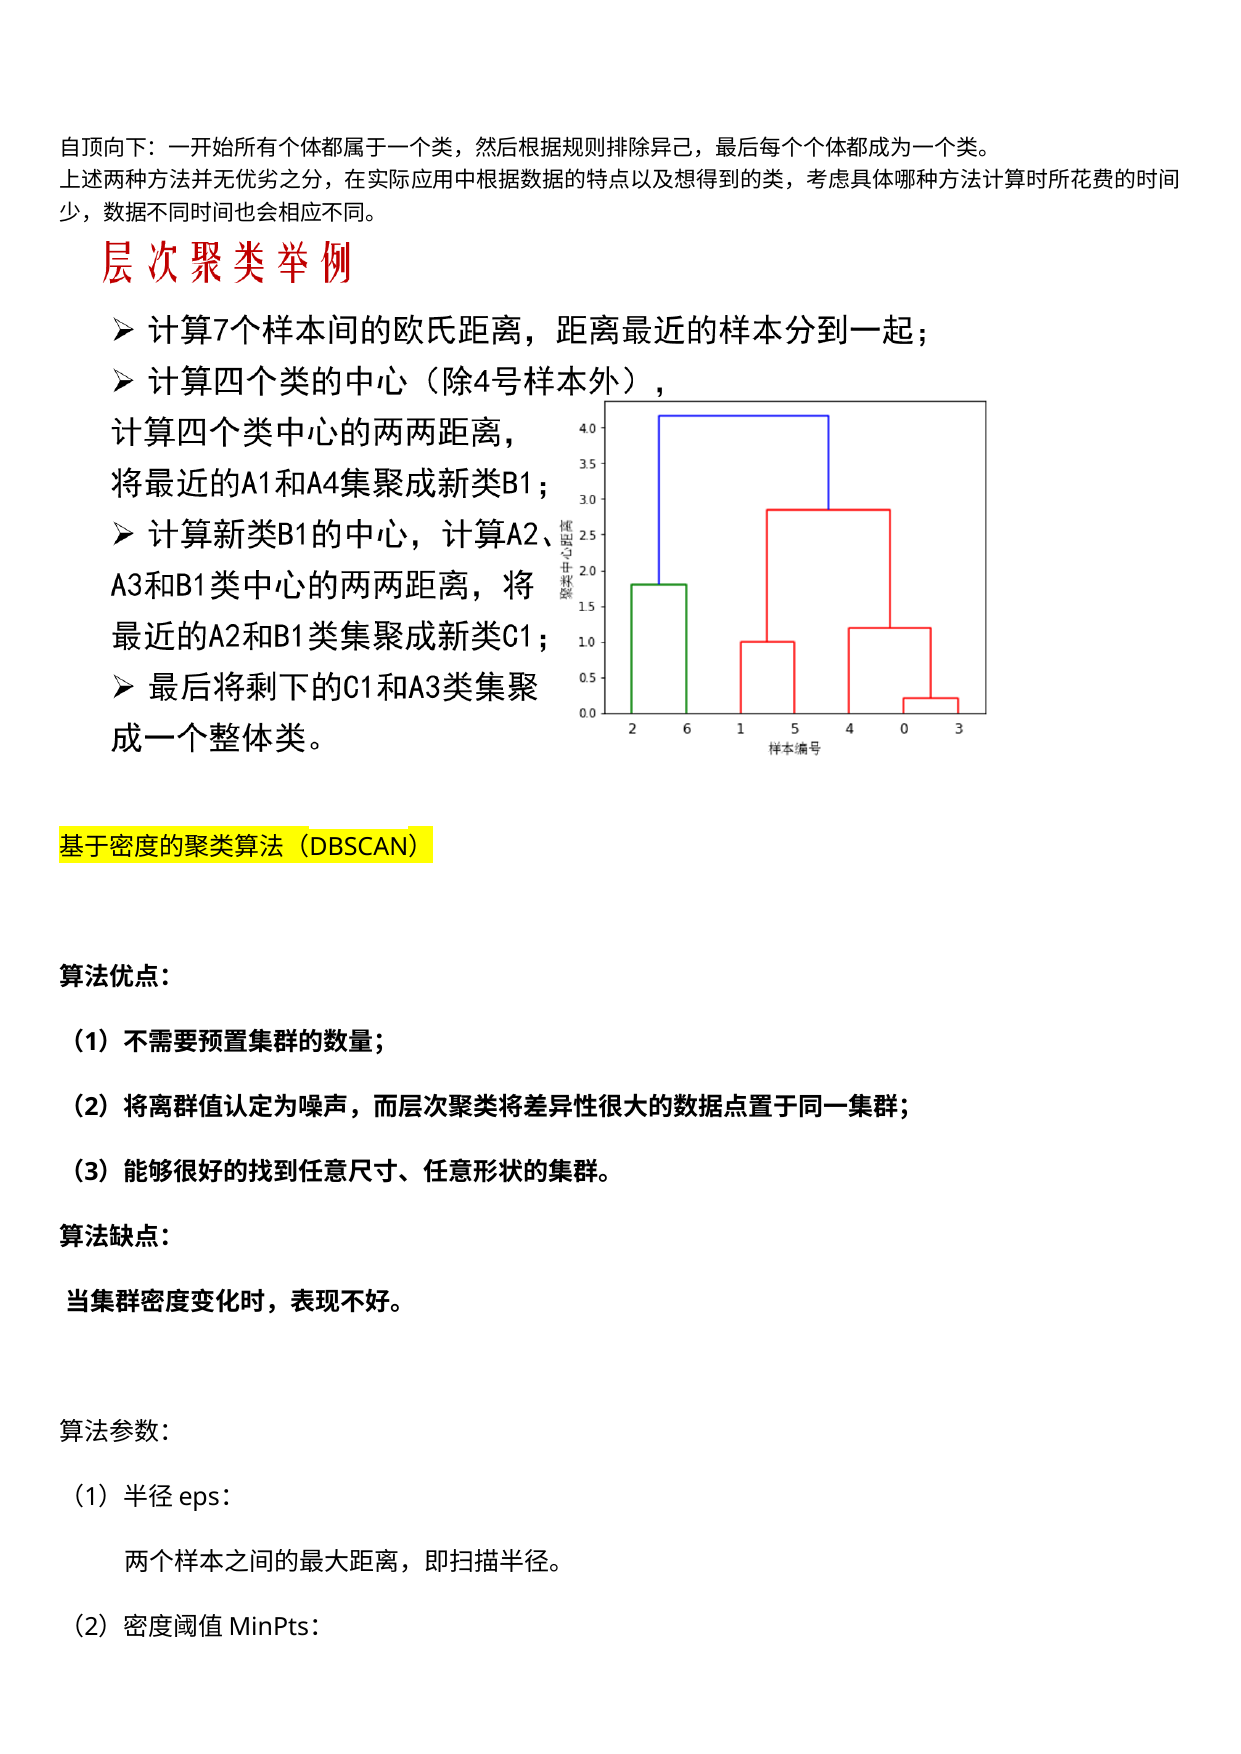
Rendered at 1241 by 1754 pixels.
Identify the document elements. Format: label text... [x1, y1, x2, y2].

text 算法参数： [59, 1397, 1181, 1462]
text 自顶向下：一开始所有个体都属于一个类，然后根据规则排除异己，最后每个个体都成为一个类。 [59, 129, 1181, 162]
text 基于密度的聚类算法（DBSCAN） [59, 812, 1181, 877]
text 两个样本之间的最大距离，即扫描半径。 [59, 1527, 1181, 1592]
text 当集群密度变化时，表现不好。 [59, 1267, 1181, 1332]
text （1）半径eps： [59, 1462, 1181, 1527]
text （2）将离群值认定为噪声，而层次聚类将差异性很大的数据点置于同一集群； [59, 1072, 1181, 1137]
text 算法优点： [59, 942, 1181, 1007]
text 上述两种方法并无优劣之分，在实际应用中根据数据的特点以及想得到的类，考虑具体哪种方法计算时所花费的时间少，数据不同时间也会相应不同。 [59, 162, 1181, 227]
text 算法缺点： [59, 1202, 1181, 1267]
text （2）密度阈值MinPts： [59, 1592, 1181, 1657]
picture [59, 227, 1008, 797]
text （3）能够很好的找到任意尺寸、任意形状的集群。 [59, 1137, 1181, 1202]
text （1）不需要预置集群的数量； [59, 1007, 1181, 1072]
